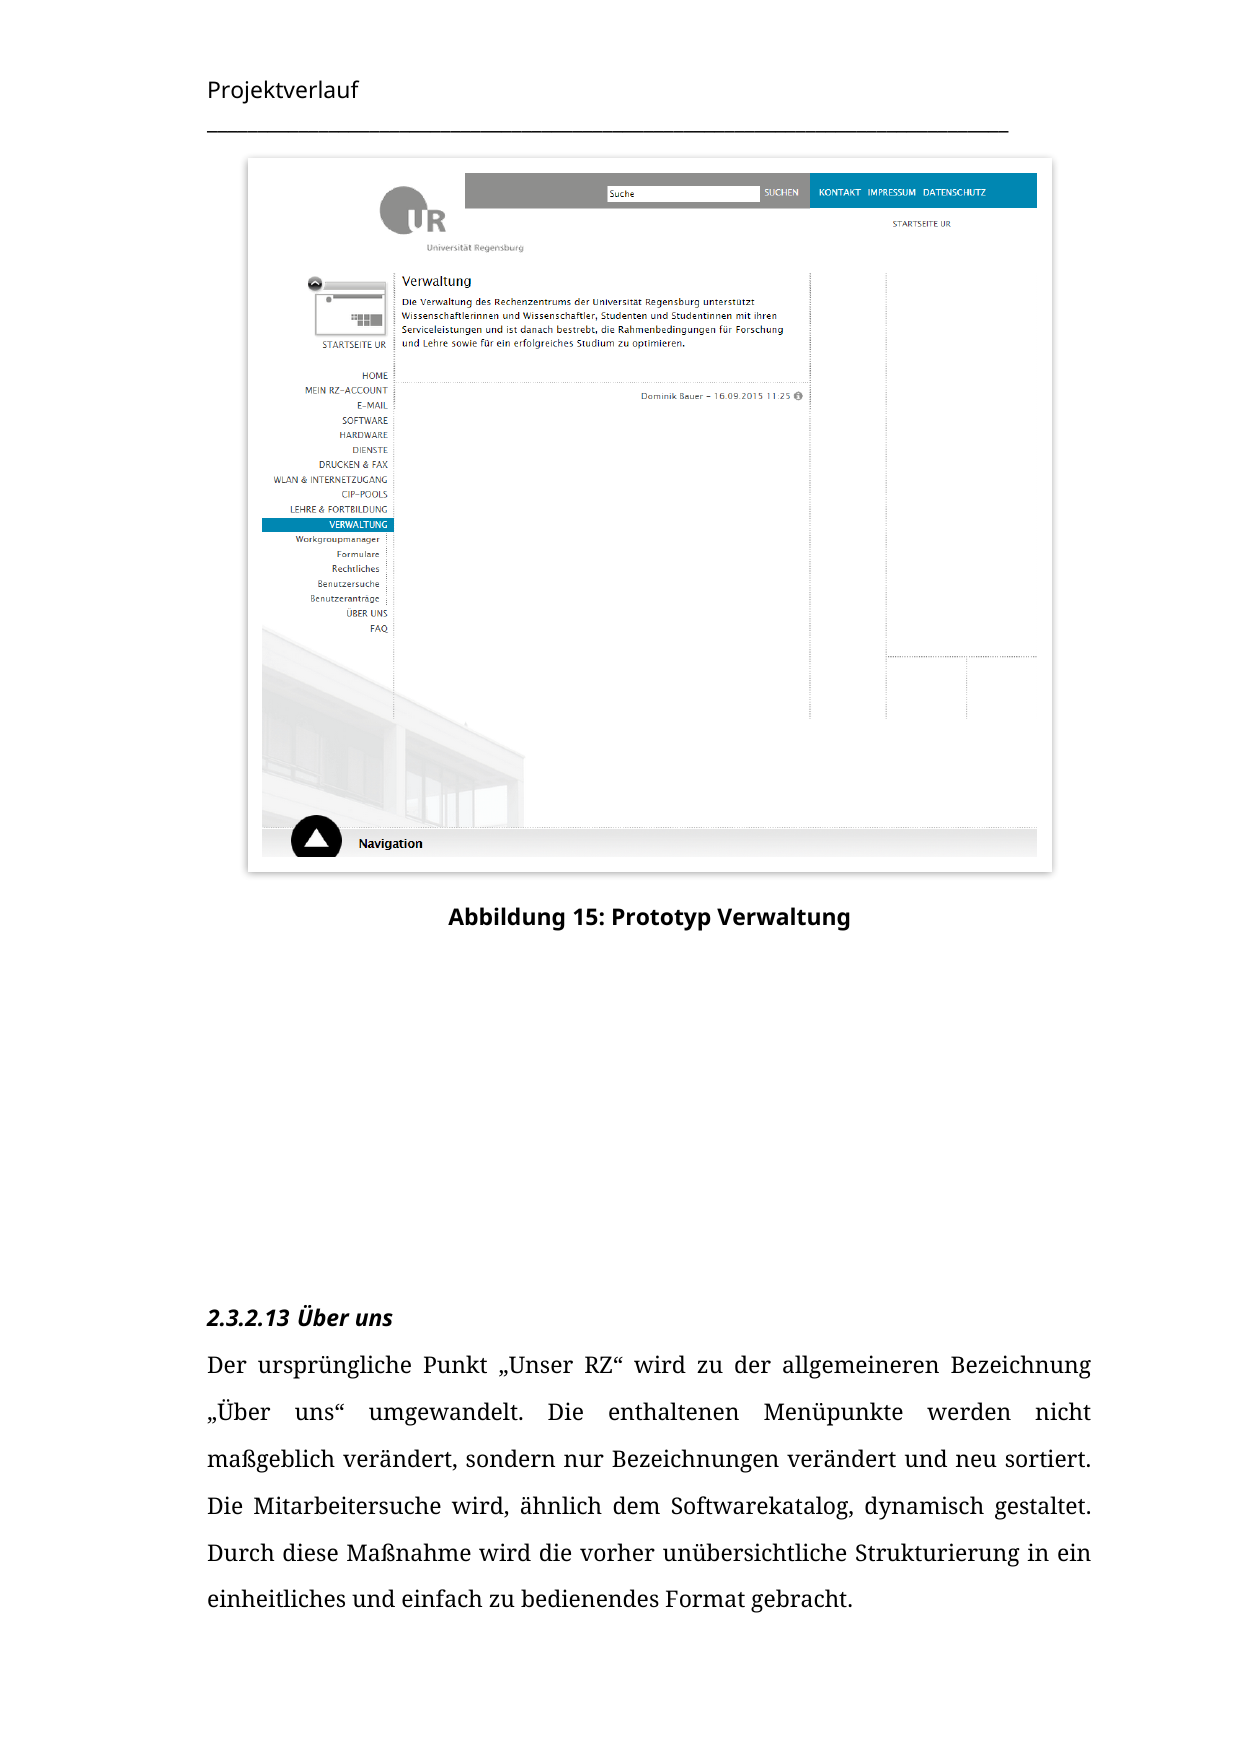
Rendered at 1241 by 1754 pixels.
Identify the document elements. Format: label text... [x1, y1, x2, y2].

subtitle Über uns [207, 1302, 1092, 1333]
picture [262, 173, 1037, 857]
text Abbildung 15: Prototyp Verwaltung [207, 901, 1092, 932]
text Der ursprüngliche Punkt „Unser RZ“ wird zu der allgemeineren Bezeichnung „Über uns“ umgewandelt. Die enthaltenen Menüpunkte werden nicht maßgeblich verändert, sondern nur Bezeichnungen verändert und neu sortiert. Die Mitarbeitersuche wird, ähnlich dem Softwarekatalog, dynamisch gestaltet. Durch diese Maßnahme wird die vorher unübersichtliche Strukturierung in ein einheitliches und einfach zu bedienendes Format gebracht. [207, 1349, 1092, 1614]
